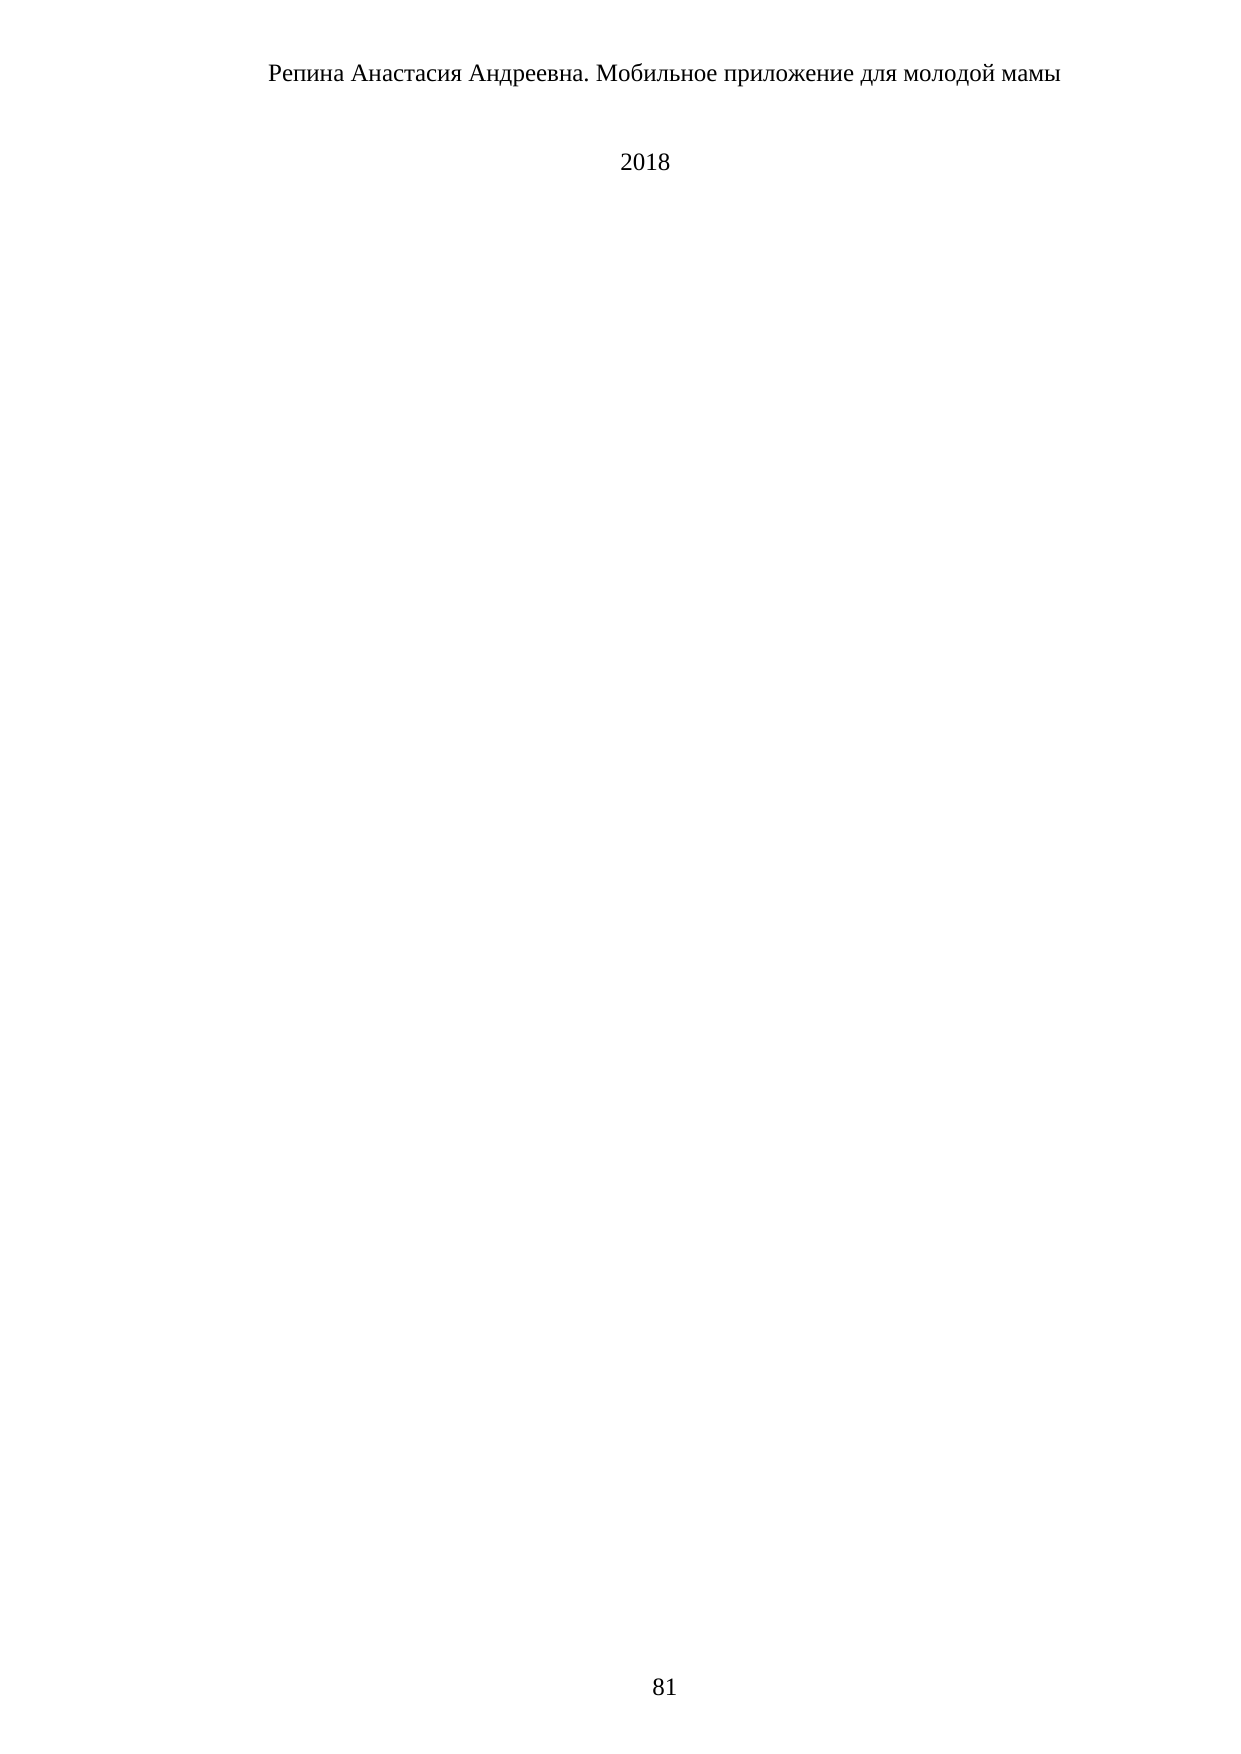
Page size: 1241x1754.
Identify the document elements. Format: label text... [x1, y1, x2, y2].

text 2018 [620, 147, 1181, 176]
